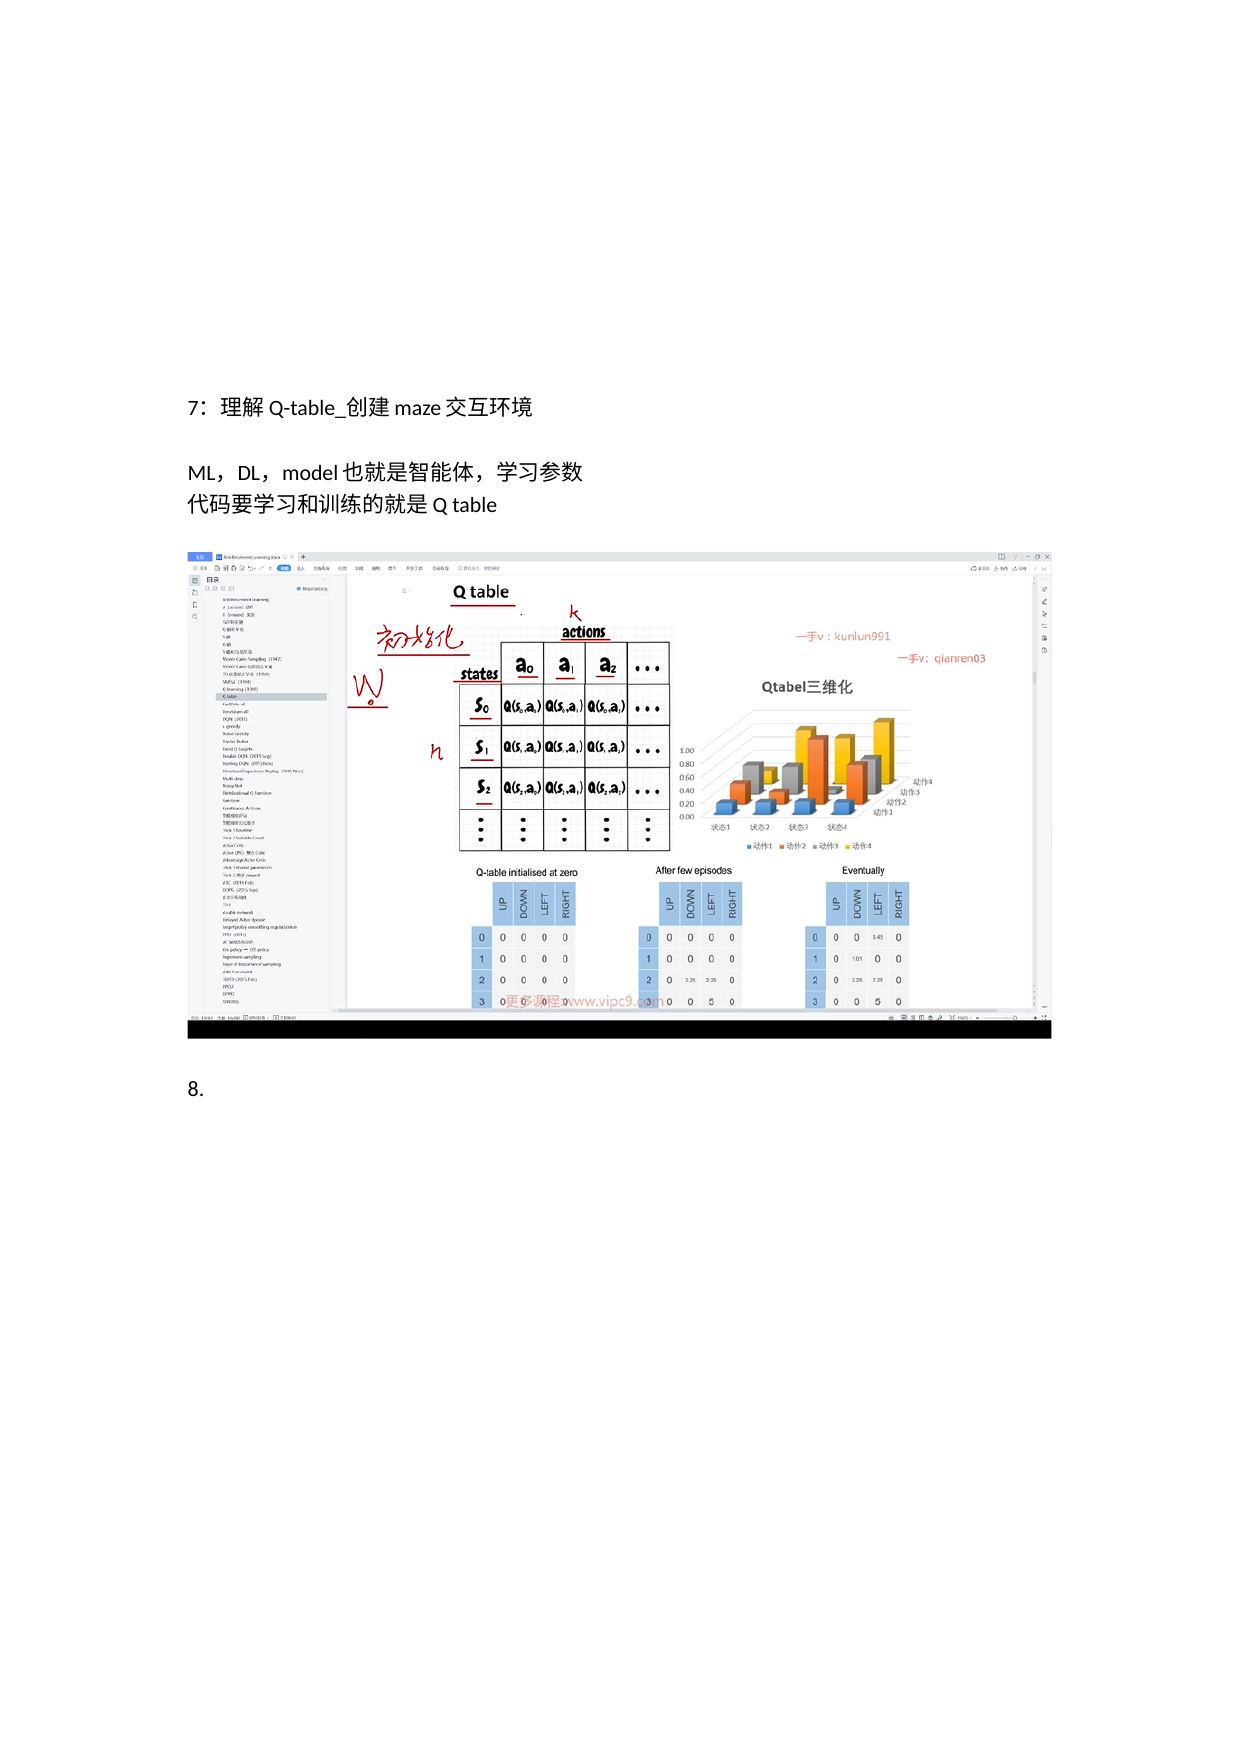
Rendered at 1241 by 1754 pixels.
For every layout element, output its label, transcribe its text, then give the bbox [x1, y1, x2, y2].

picture [187, 552, 1052, 1039]
text ML，DL，model也就是智能体，学习参数 [187, 454, 1053, 487]
text 7：理解Q-table_创建maze交互环境 [187, 389, 1053, 422]
text 8. [187, 1072, 1053, 1104]
text 代码要学习和训练的就是Q table [187, 487, 1053, 519]
